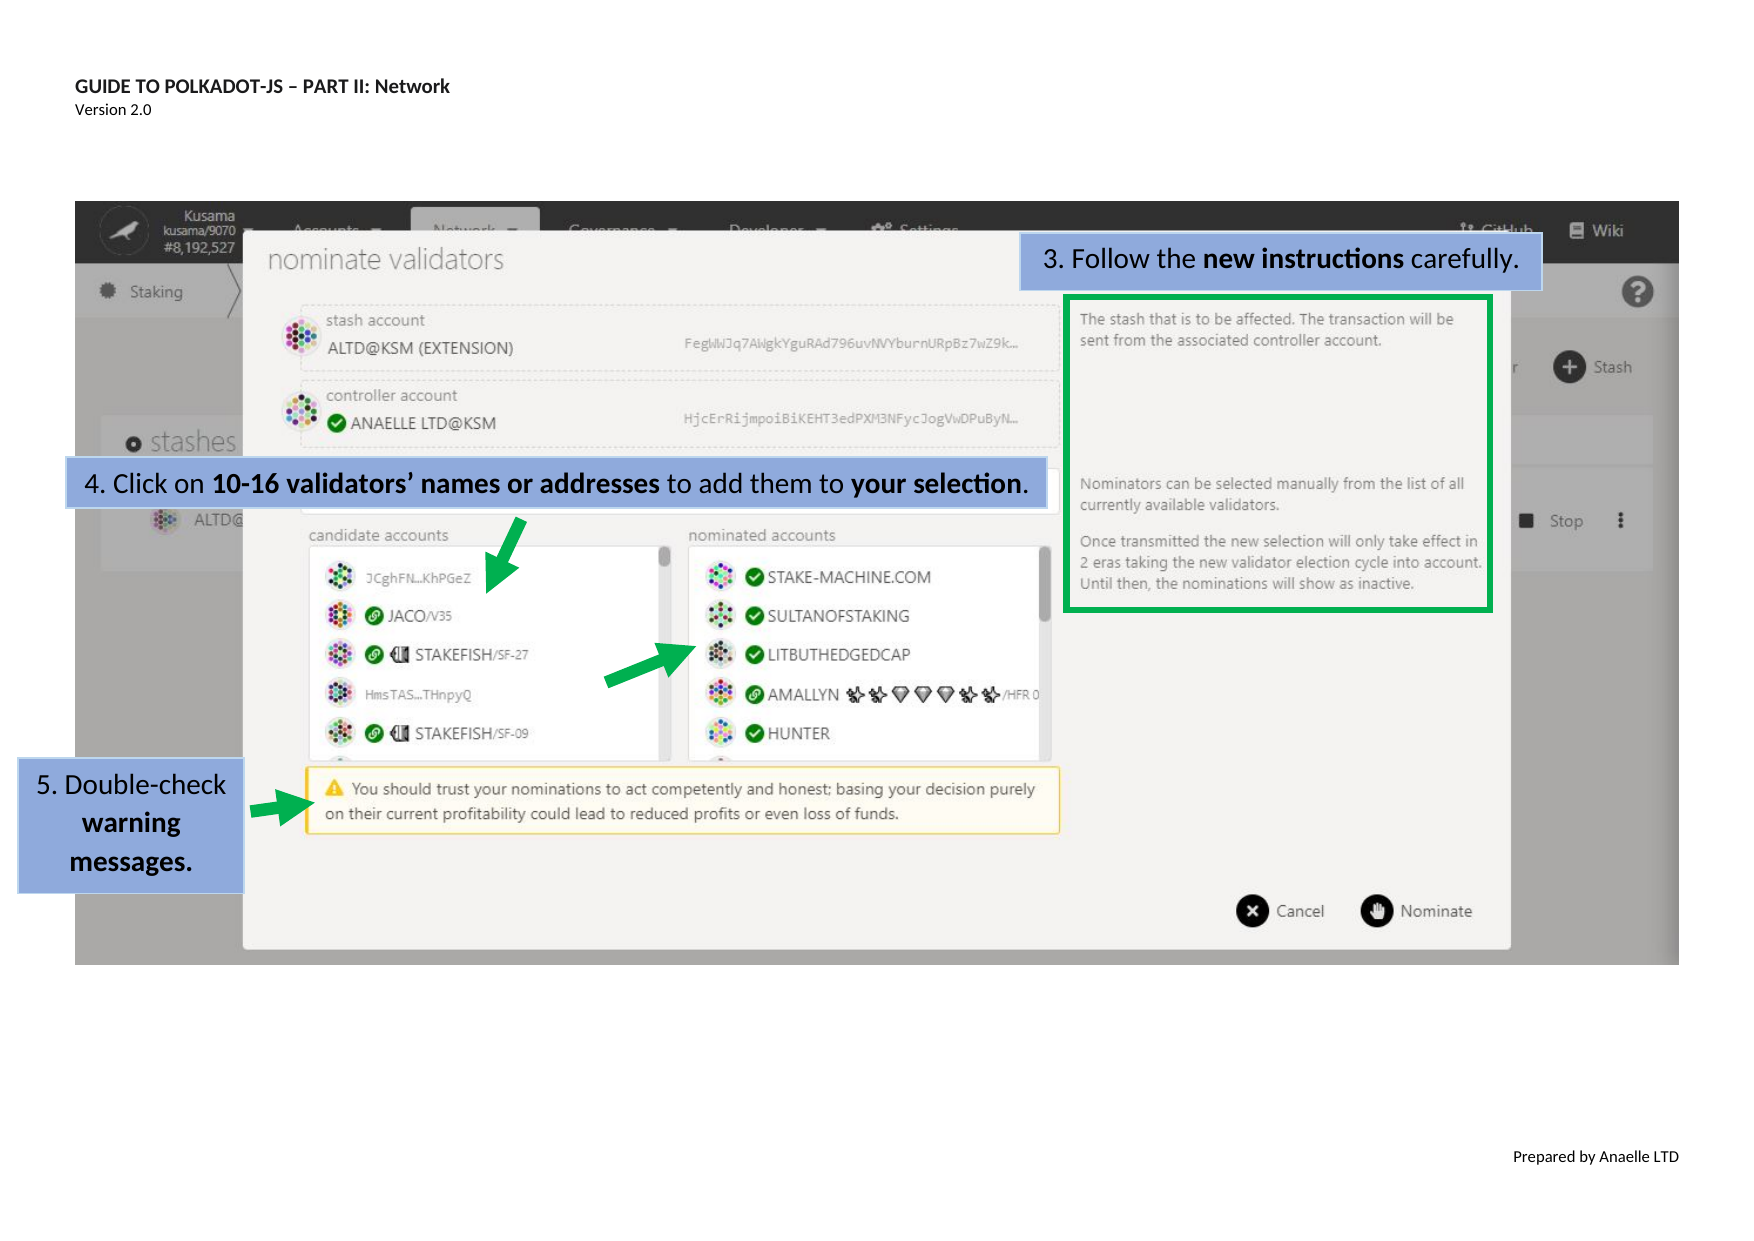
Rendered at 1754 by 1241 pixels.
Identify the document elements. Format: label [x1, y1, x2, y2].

picture [75, 201, 1679, 965]
